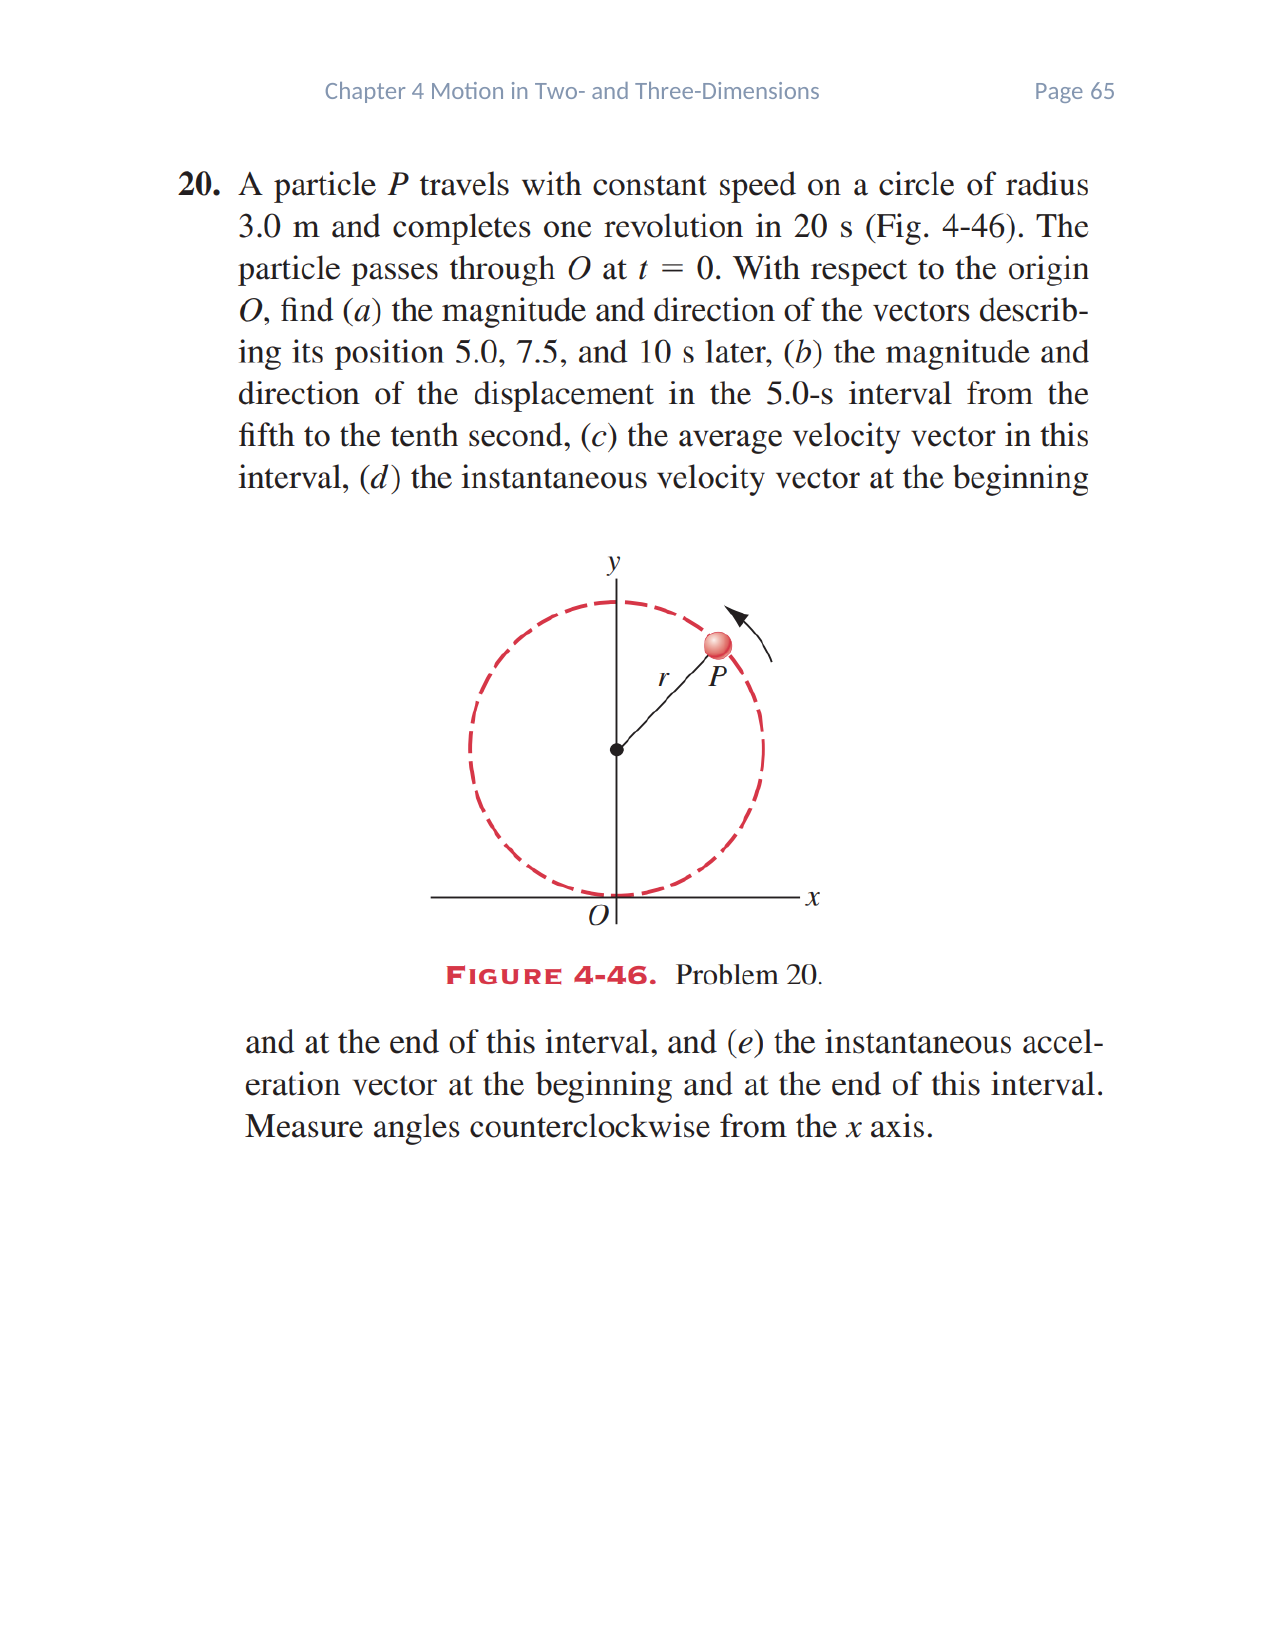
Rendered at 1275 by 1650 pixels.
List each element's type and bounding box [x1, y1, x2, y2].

picture [150, 1004, 1125, 1157]
picture [150, 150, 1125, 1003]
